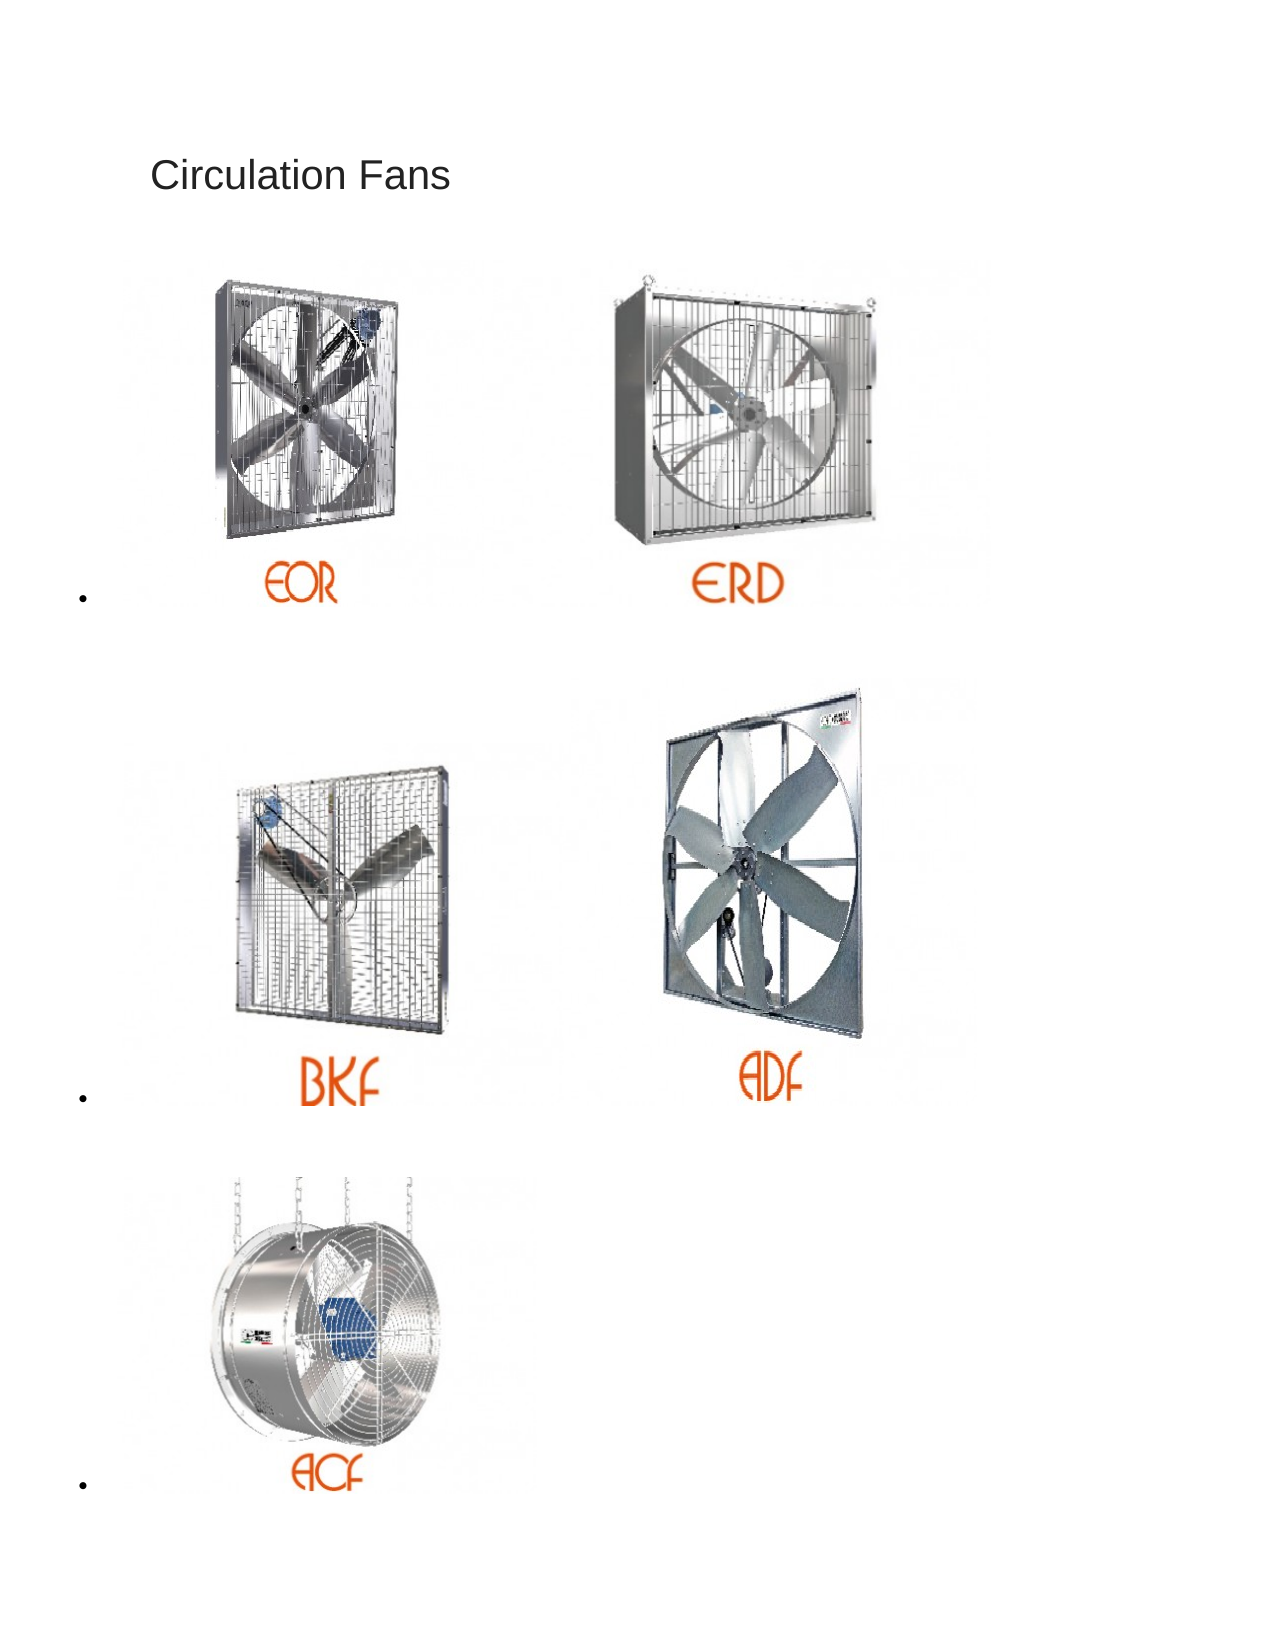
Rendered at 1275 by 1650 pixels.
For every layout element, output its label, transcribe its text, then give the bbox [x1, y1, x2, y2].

subtitle Circulation Fans [150, 150, 1125, 198]
picture [116, 678, 977, 1106]
picture [116, 260, 992, 607]
picture [116, 1177, 538, 1494]
